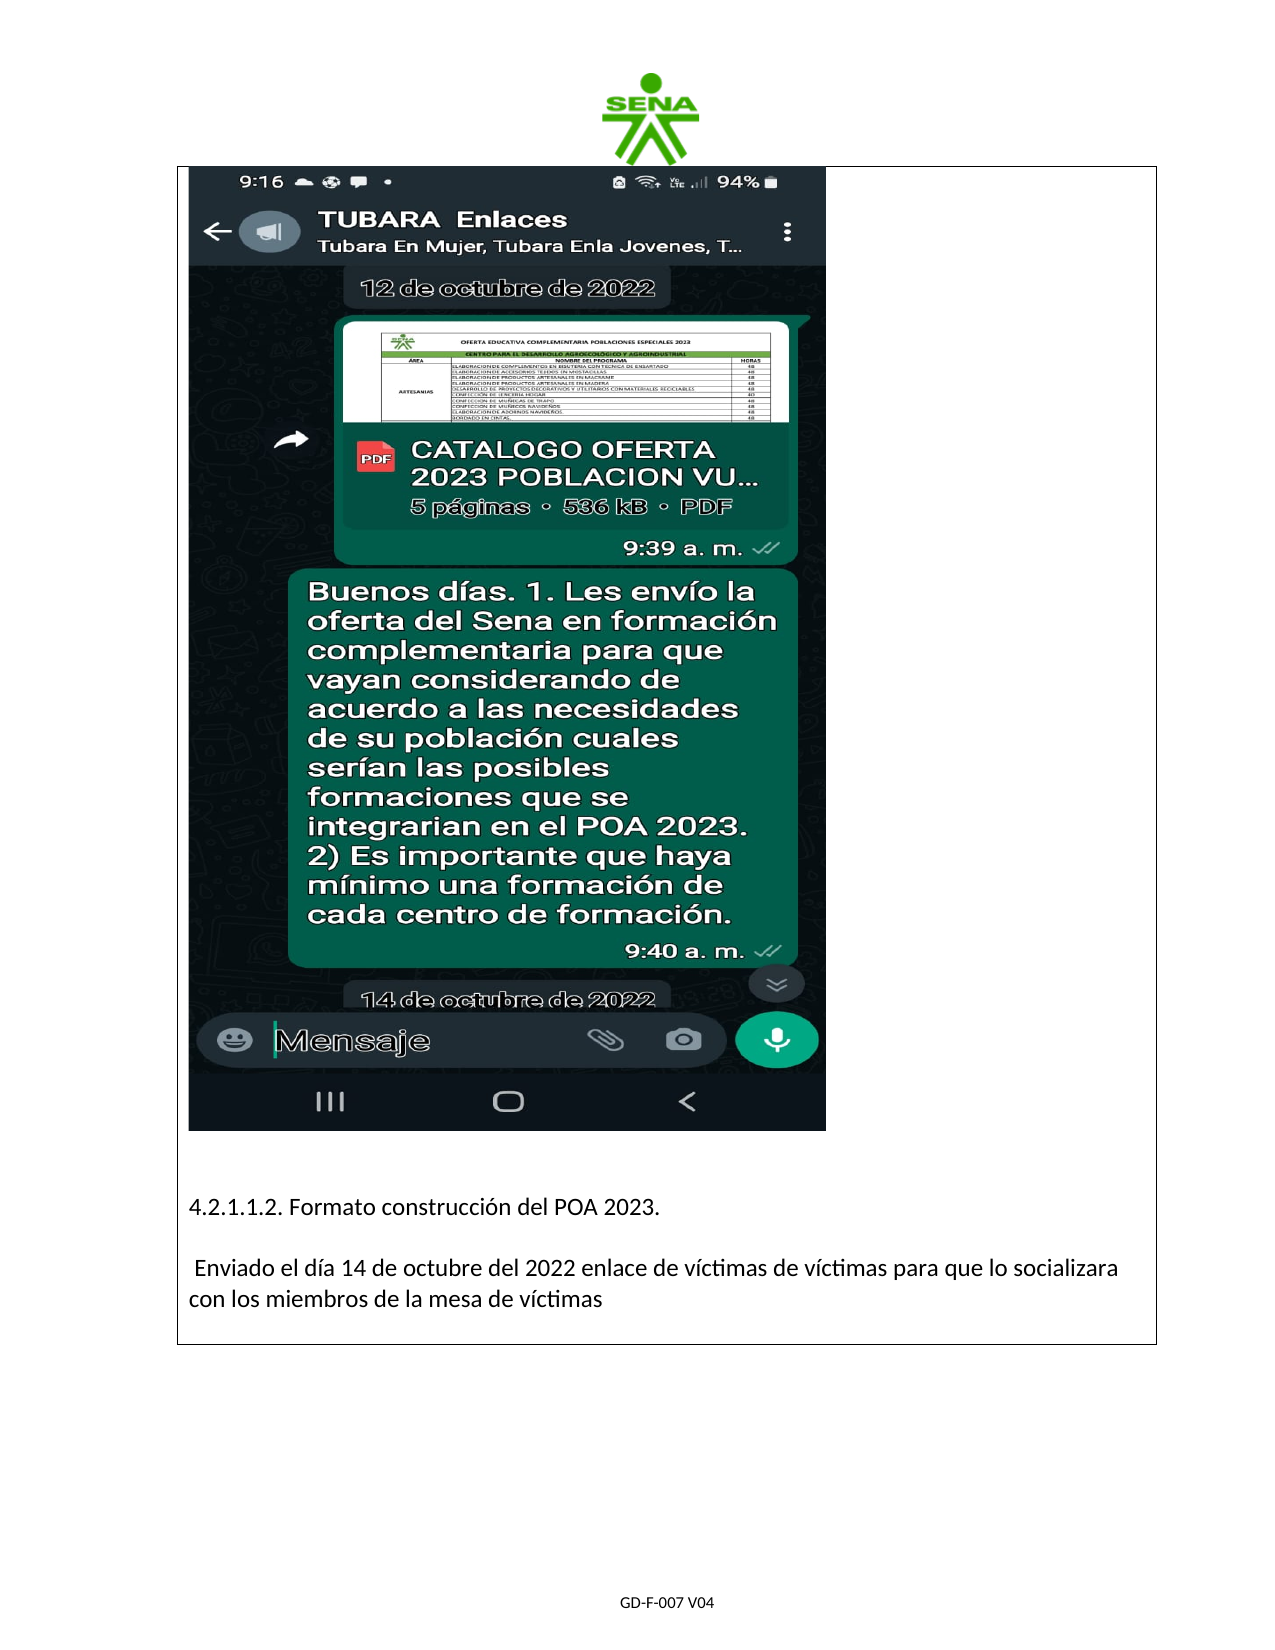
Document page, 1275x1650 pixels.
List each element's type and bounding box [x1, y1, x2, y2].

picture [188, 73, 826, 1131]
table_cell [178, 167, 1156, 1344]
